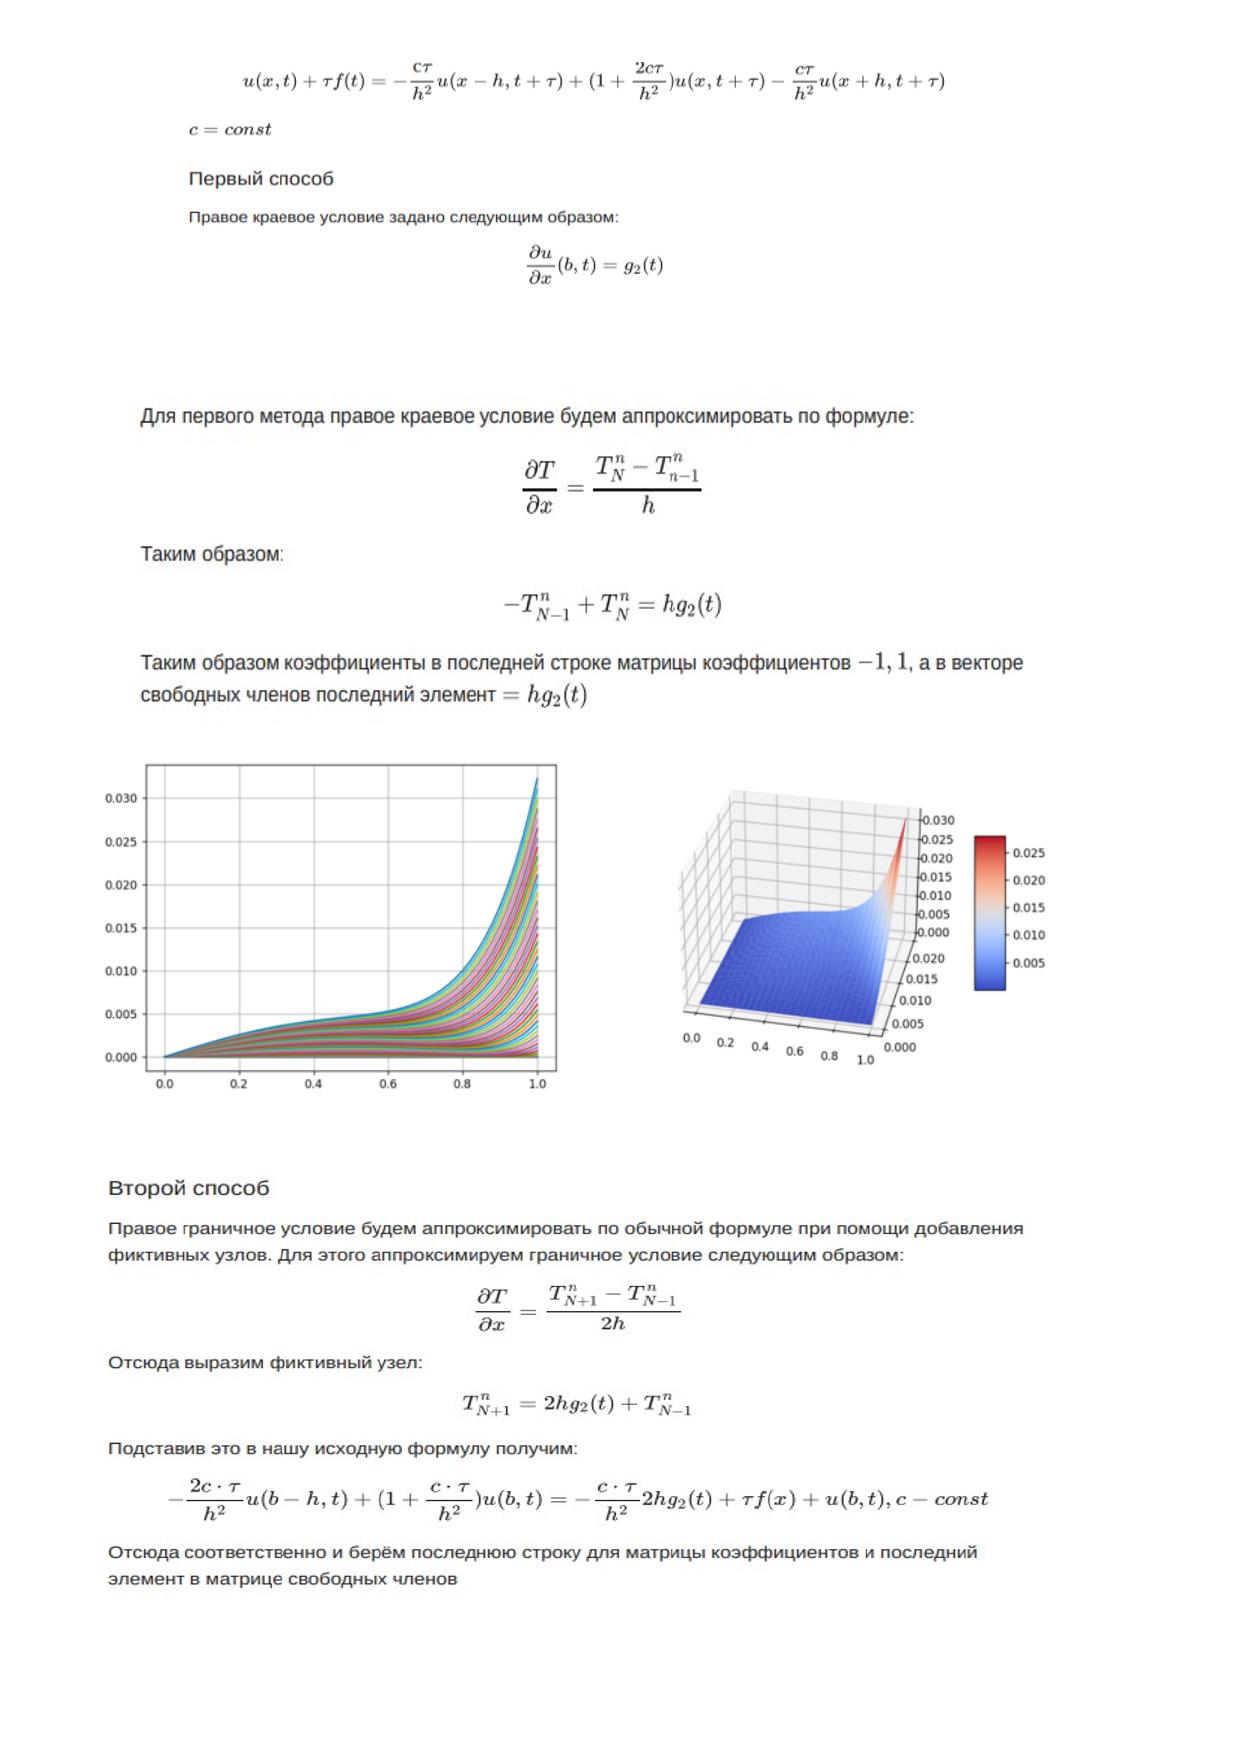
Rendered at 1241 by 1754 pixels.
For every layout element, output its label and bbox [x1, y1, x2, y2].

picture [87, 1178, 1062, 1603]
picture [87, 743, 1062, 1117]
picture [87, 62, 1062, 742]
